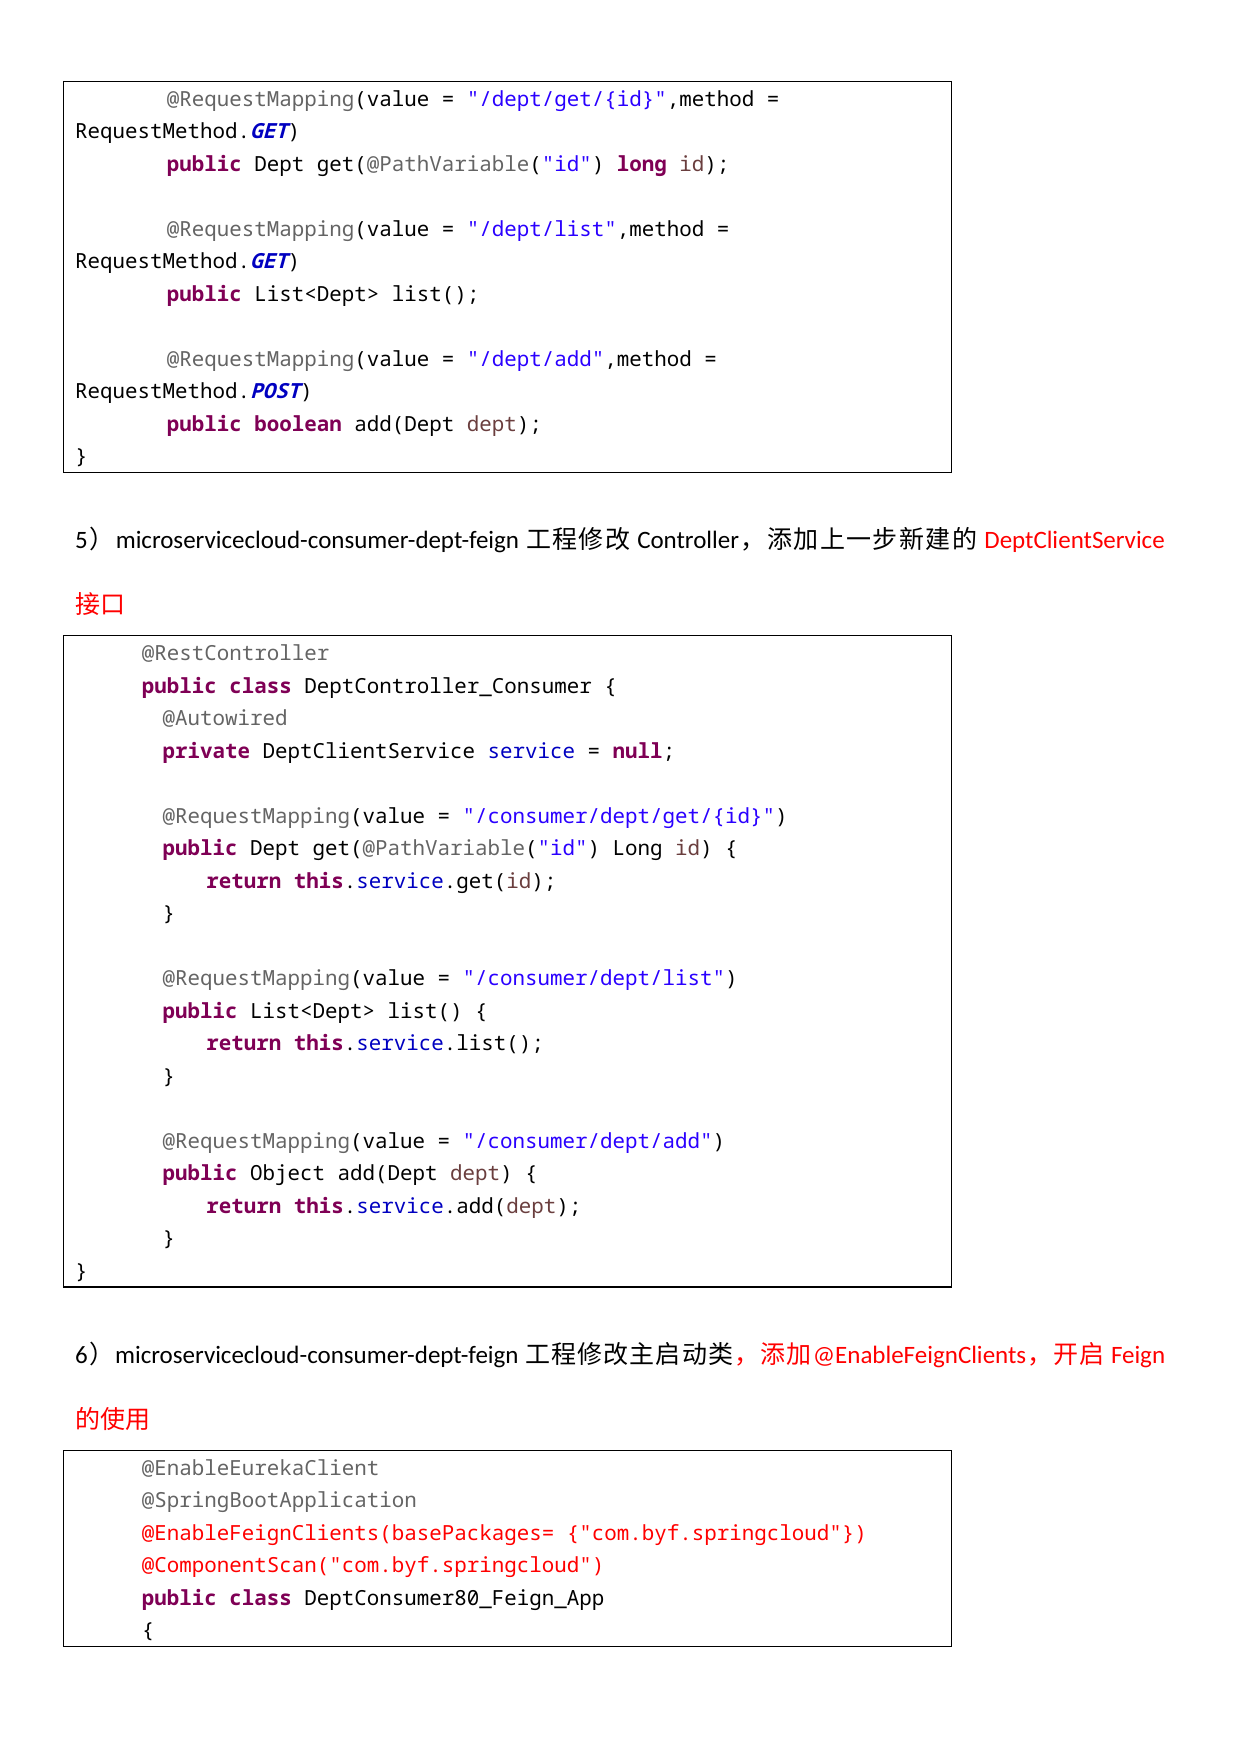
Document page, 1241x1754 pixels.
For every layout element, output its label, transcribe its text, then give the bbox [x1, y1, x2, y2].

list 6）microservicecloud-consumer-dept-feign工程修改主启动类，添加@EnableFeignClients，开启Feign的使用 [75, 1320, 1165, 1450]
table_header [64, 82, 951, 472]
table_header @RestController public class DeptController_Consumer { @Autowired private DeptClientService service = null; @RequestMapping(value = "/consumer/dept/get/{id}") public Dept get(@PathVariable("id") Long id) { return this.service.get(id); } @RequestMapping(value = "/consumer/dept/list") public List<Dept> list() { return this.service.list(); } @RequestMapping(value = "/consumer/dept/add") public Object add(Dept dept) { return this.service.add(dept); } } [64, 636, 951, 1286]
list 5）microservicecloud-consumer-dept-feign工程修改Controller，添加上一步新建的DeptClientService接口 [75, 505, 1165, 635]
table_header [64, 1451, 951, 1646]
